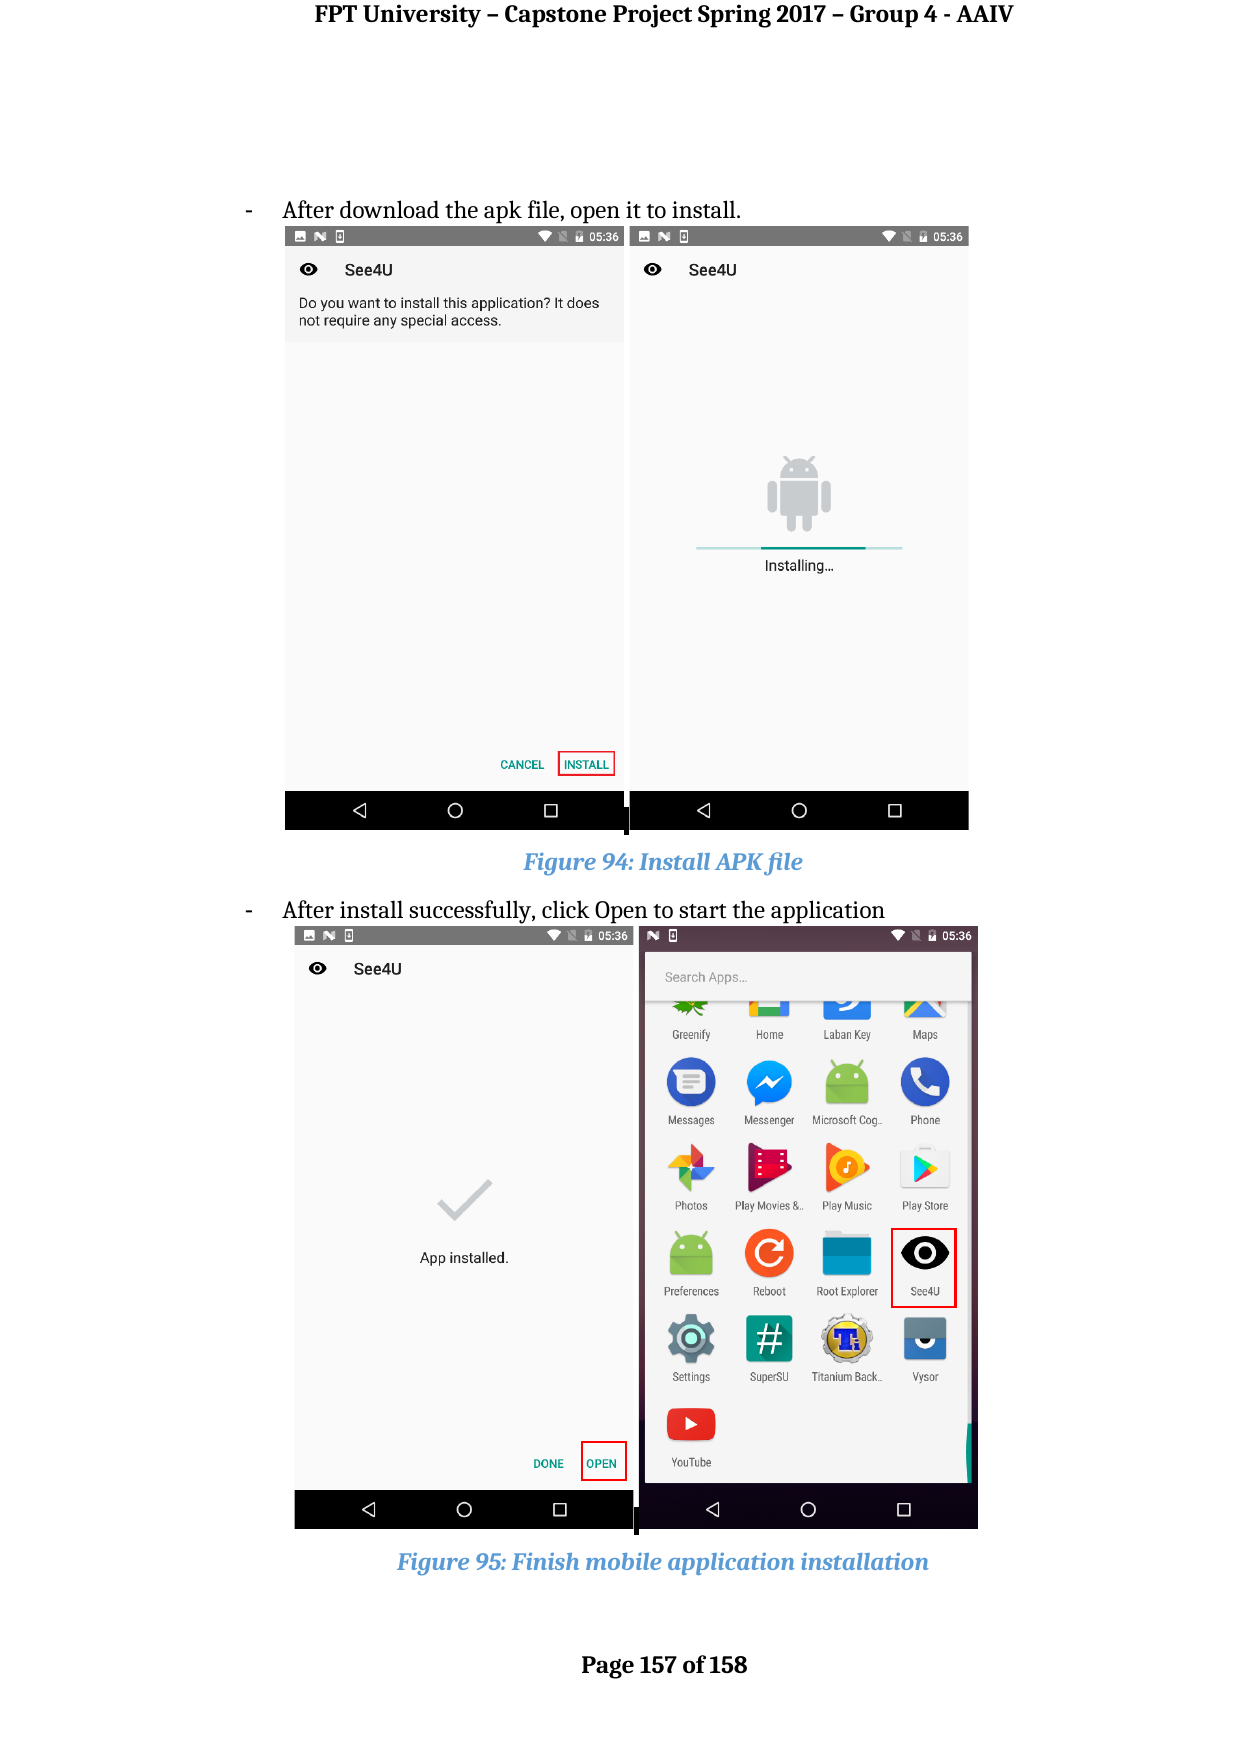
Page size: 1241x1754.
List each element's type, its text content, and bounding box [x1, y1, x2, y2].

list After install successfully, click Open to start the application [244, 894, 1122, 924]
picture [629, 226, 969, 830]
picture [285, 226, 624, 830]
text Figure 95: Finish mobile application installation [207, 1547, 1122, 1576]
picture [638, 926, 978, 1529]
picture [294, 926, 634, 1529]
text Figure 94: Install APK file [207, 847, 1122, 876]
list After download the apk file, open it to install. [244, 195, 1122, 224]
